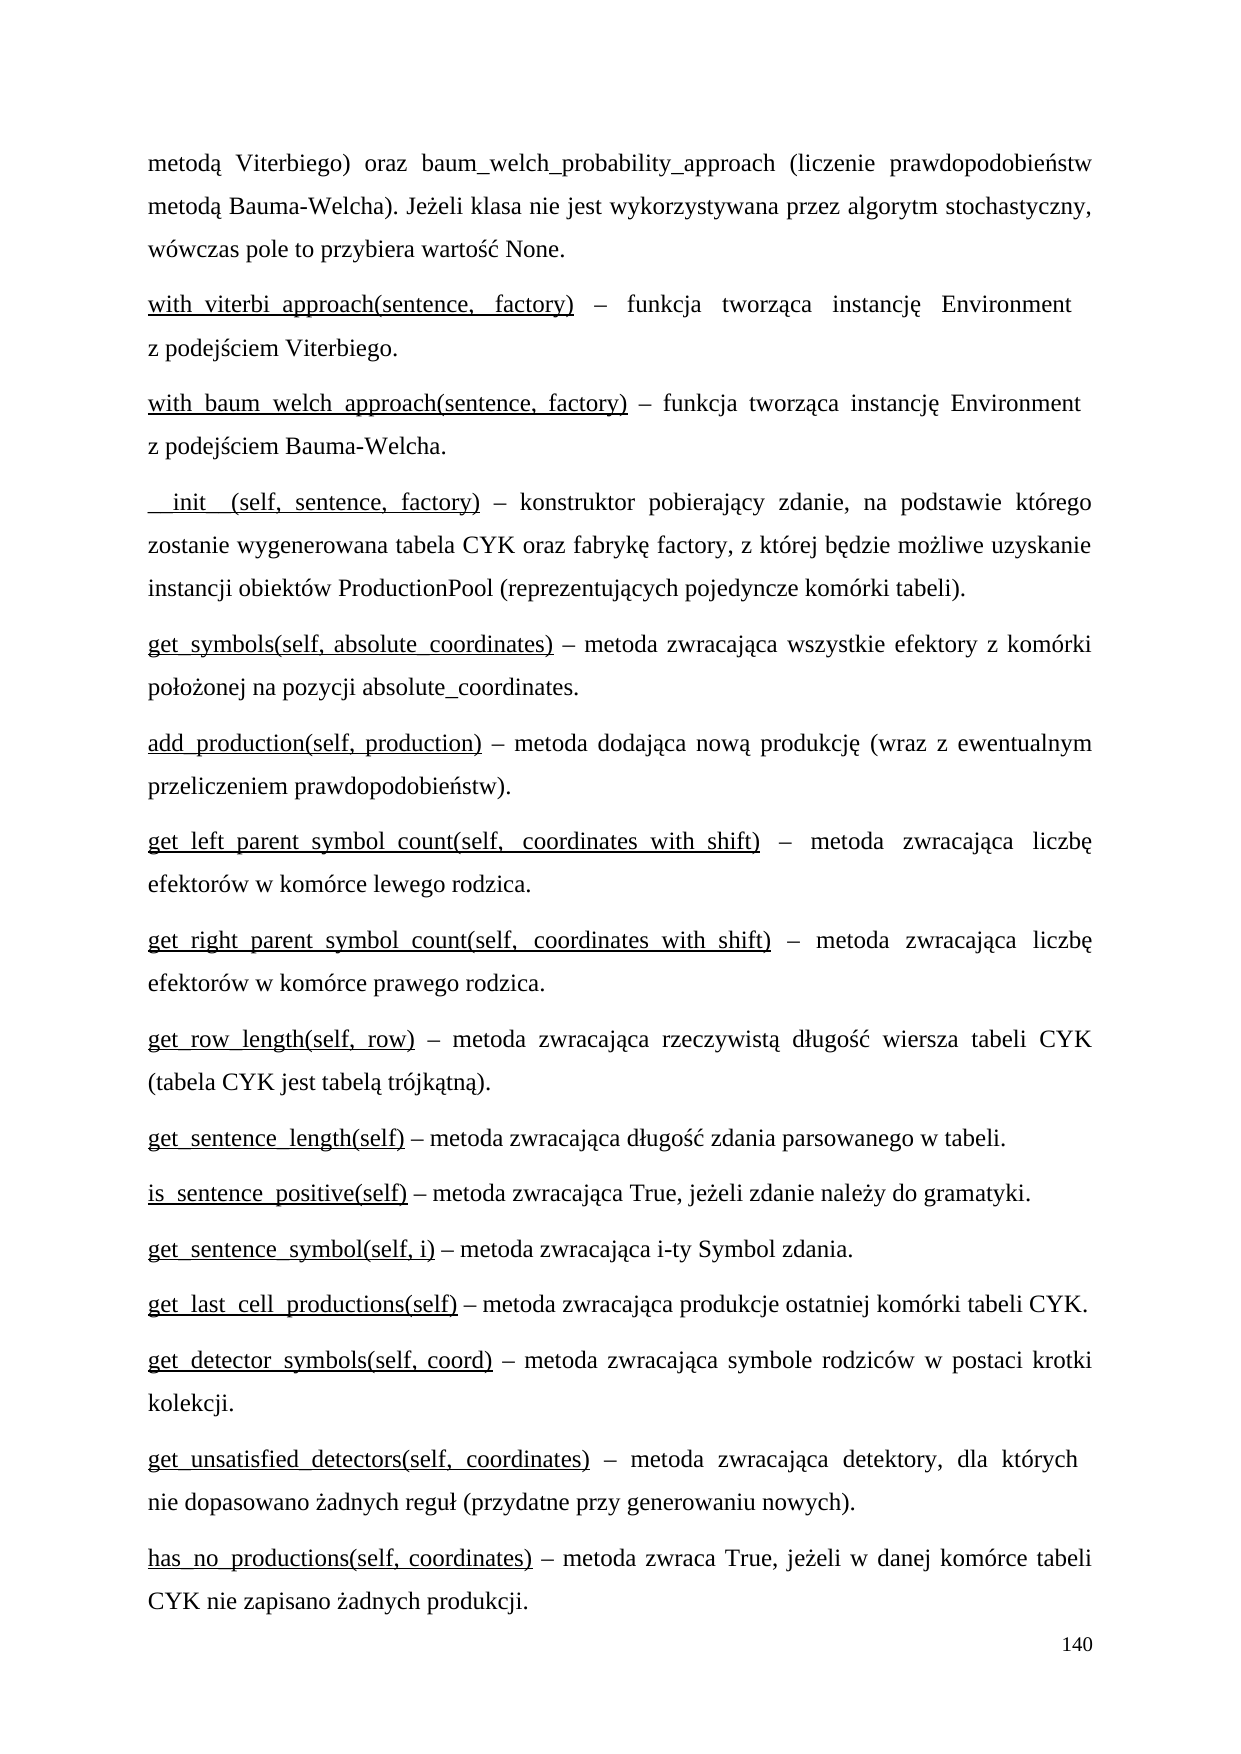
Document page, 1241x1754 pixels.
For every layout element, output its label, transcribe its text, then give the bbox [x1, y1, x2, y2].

text get_row_length(self, row) – metoda zwracająca rzeczywistą długość wiersza tabeli CYK (tabela CYK jest tabelą trójkątną). [148, 1024, 1093, 1096]
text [148, 148, 1093, 263]
text is_sentence_positive(self) – metoda zwracająca True, jeżeli zdanie należy do gramatyki. [148, 1178, 1093, 1207]
text __init__(self, sentence, factory) – konstruktor pobierający zdanie, na podstawie którego zostanie wygenerowana tabela CYK oraz fabrykę factory, z której będzie możliwe uzyskanie instancji obiektów ProductionPool (reprezentujących pojedyncze komórki tabeli). [148, 487, 1093, 602]
text with_viterbi_approach(sentence, factory) – funkcja tworząca instancję Environment z podejściem Viterbiego. [148, 289, 1093, 361]
text with_baum_welch_approach(sentence, factory) – funkcja tworząca instancję Environment z podejściem Bauma-Welcha. [148, 388, 1093, 460]
text get_symbols(self, absolute_coordinates) – metoda zwracająca wszystkie efektory z komórki położonej na pozycji absolute_coordinates. [148, 629, 1093, 701]
text get_last_cell_productions(self) – metoda zwracająca produkcje ostatniej komórki tabeli CYK. [148, 1289, 1093, 1318]
text get_detector_symbols(self, coord) – metoda zwracająca symbole rodziców w postaci krotki kolekcji. [148, 1345, 1093, 1417]
text add_production(self, production) – metoda dodająca nową produkcję (wraz z ewentualnym przeliczeniem prawdopodobieństw). [148, 728, 1093, 799]
text get_right_parent_symbol_count(self, coordinates_with_shift) – metoda zwracająca liczbę efektorów w komórce prawego rodzica. [148, 925, 1093, 997]
text get_unsatisfied_detectors(self, coordinates) – metoda zwracająca detektory, dla których nie dopasowano żadnych reguł (przydatne przy generowaniu nowych). [148, 1444, 1093, 1516]
text get_sentence_length(self) – metoda zwracająca długość zdania parsowanego w tabeli. [148, 1123, 1093, 1151]
text get_sentence_symbol(self, i) – metoda zwracająca i-ty Symbol zdania. [148, 1234, 1093, 1263]
text get_left_parent_symbol_count(self, coordinates_with_shift) – metoda zwracająca liczbę efektorów w komórce lewego rodzica. [148, 826, 1093, 898]
text has_no_productions(self, coordinates) – metoda zwraca True, jeżeli w danej komórce tabeli CYK nie zapisano żadnych produkcji. [148, 1543, 1093, 1614]
